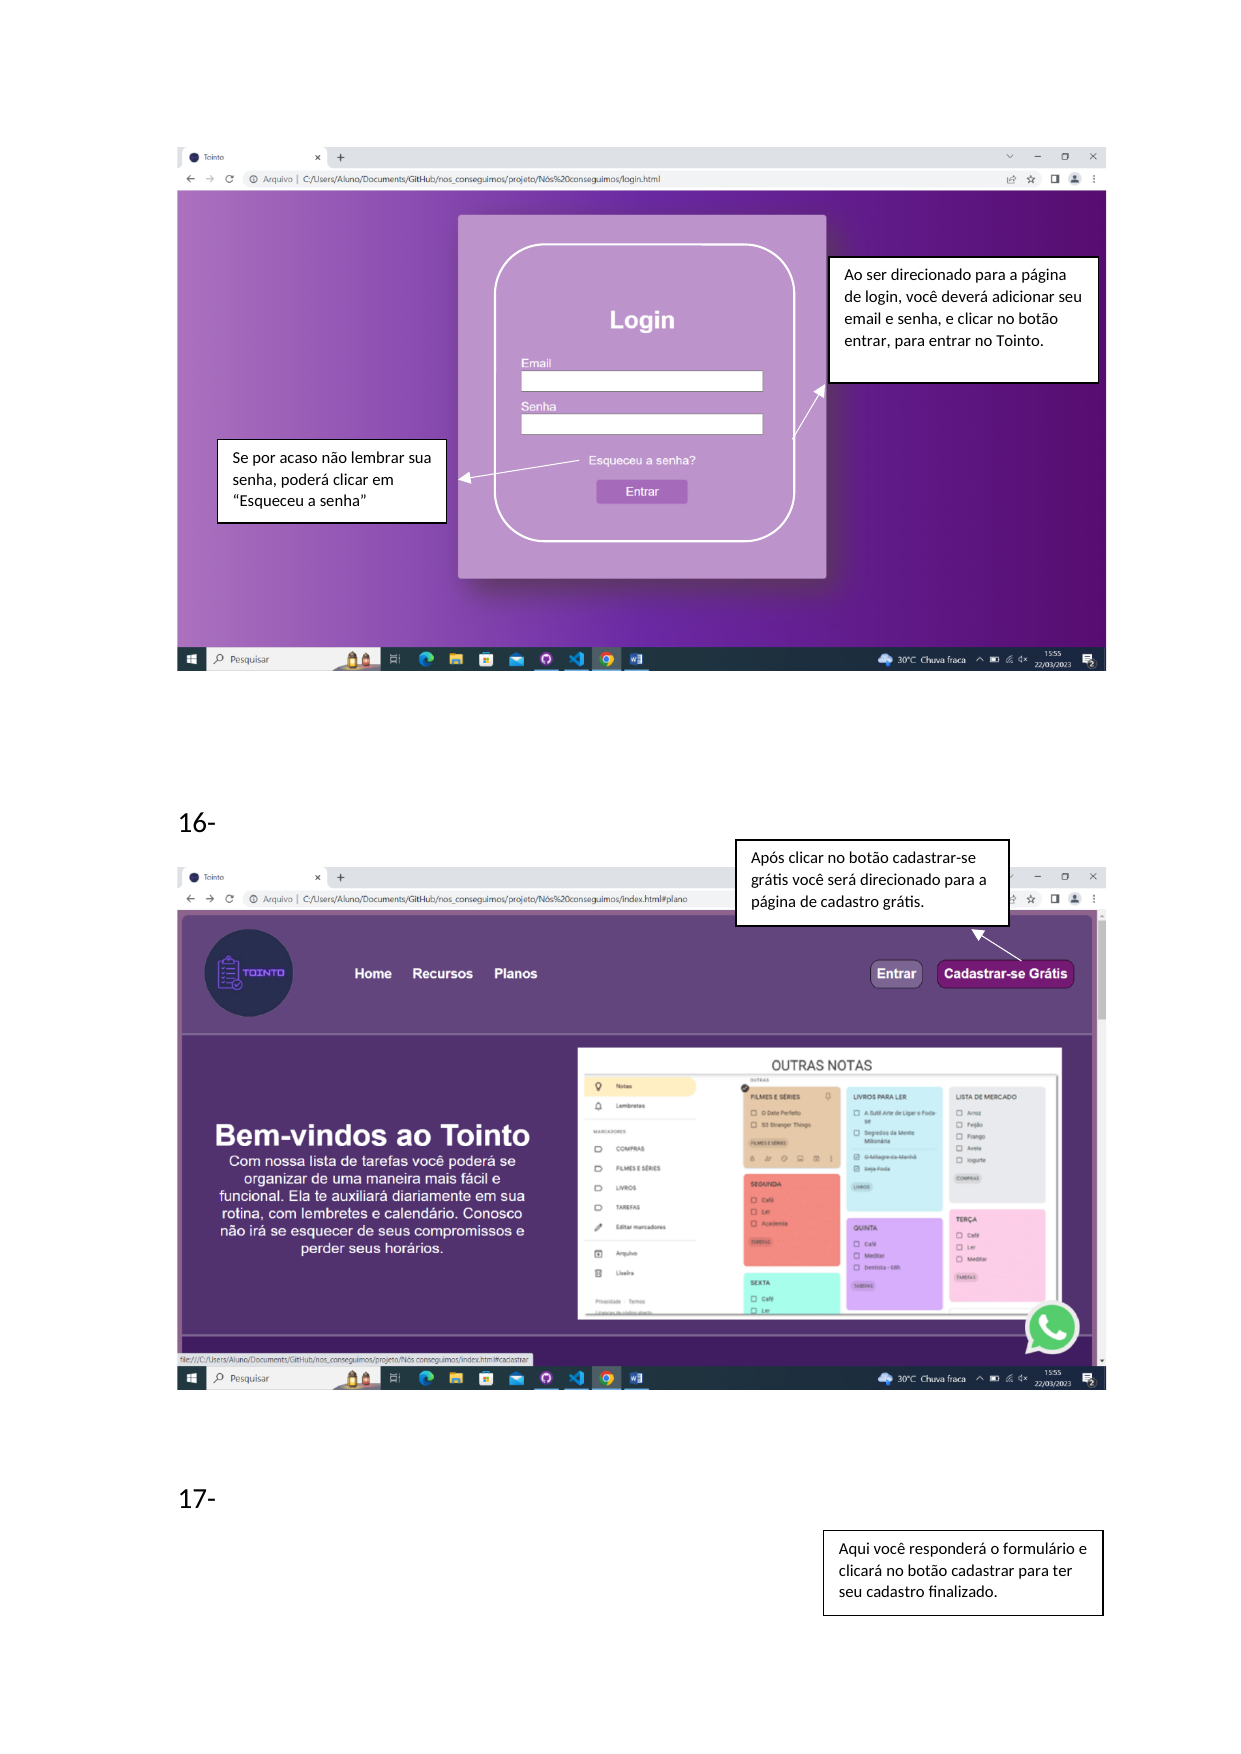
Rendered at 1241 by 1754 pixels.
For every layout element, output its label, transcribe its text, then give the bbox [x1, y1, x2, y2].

picture [177, 147, 1107, 671]
text 16- [177, 804, 1063, 839]
picture [177, 867, 1107, 1390]
text 17- [177, 1480, 1063, 1515]
